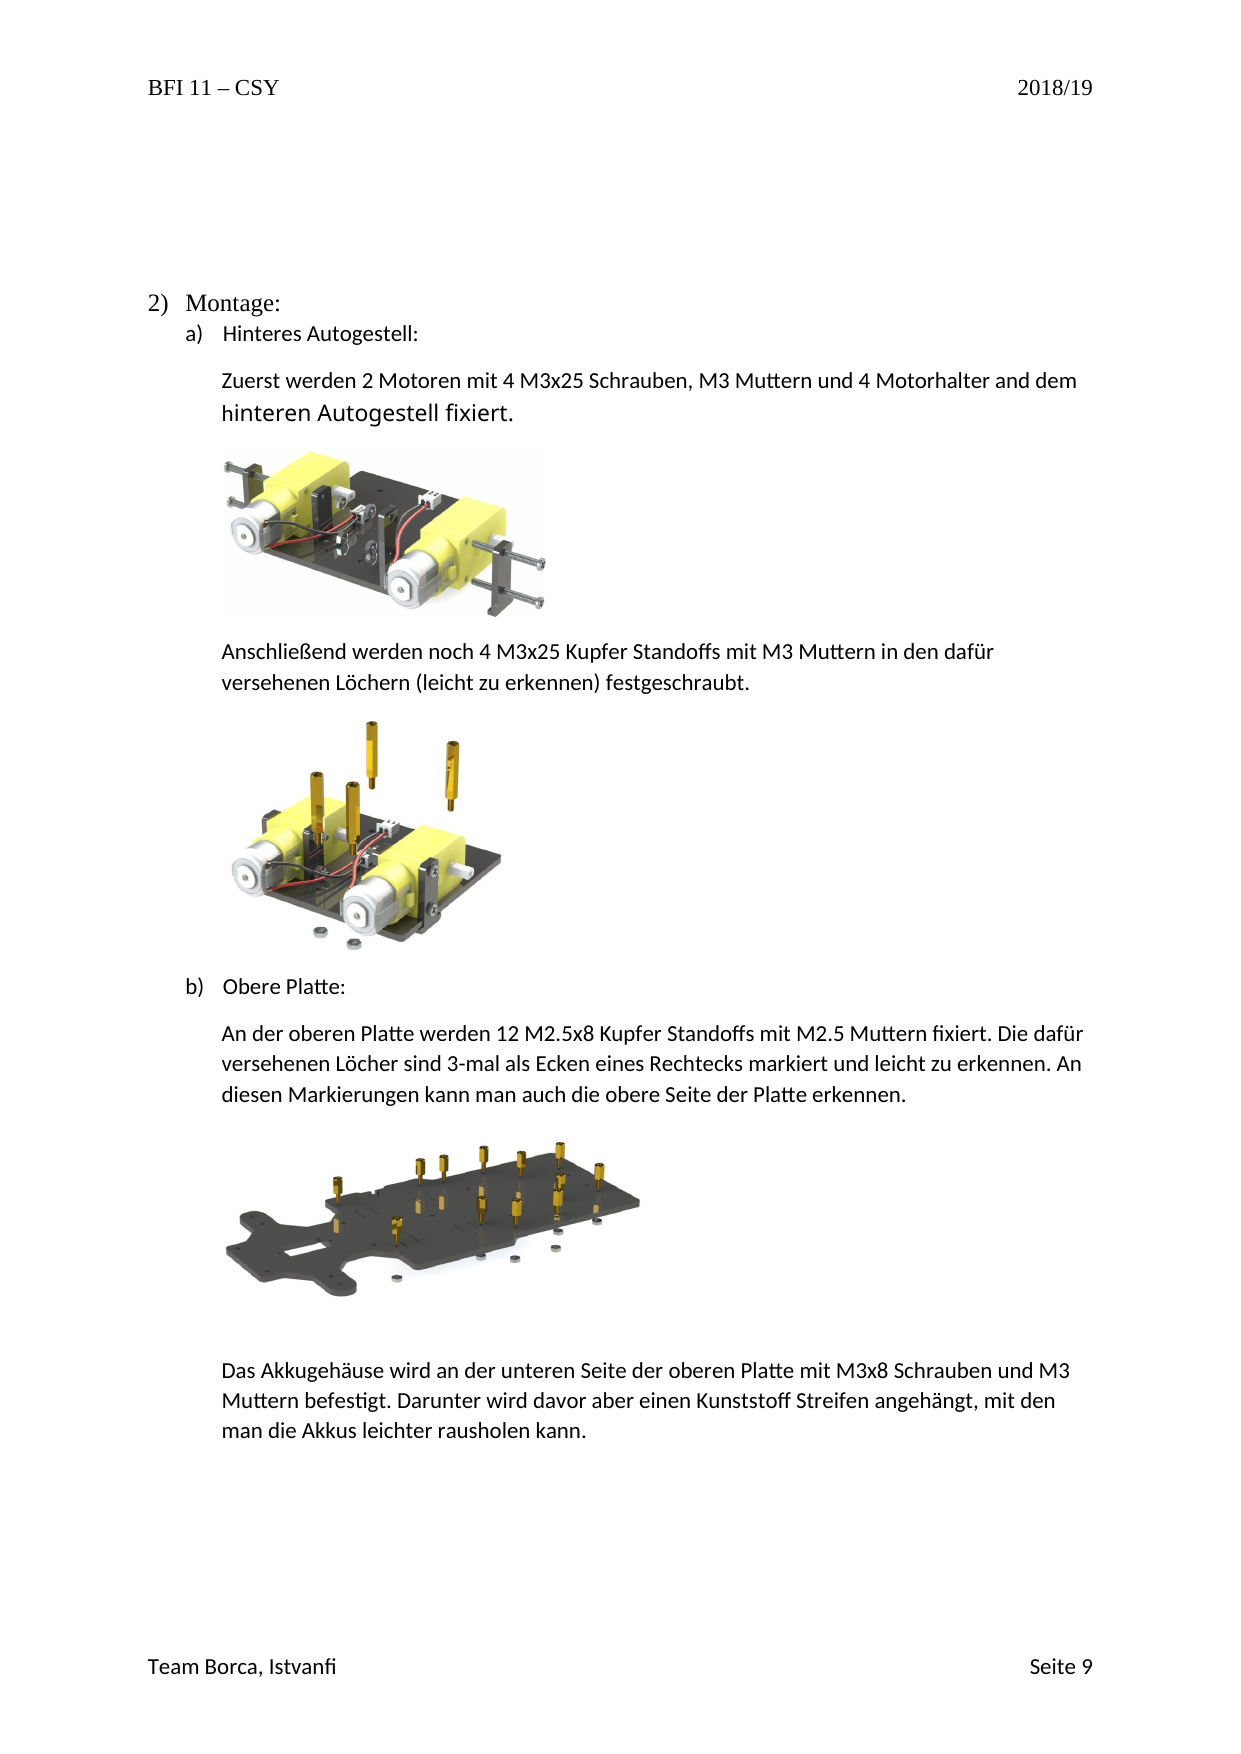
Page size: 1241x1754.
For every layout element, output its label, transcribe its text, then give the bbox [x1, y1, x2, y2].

text An der oberen Platte werden 12 M2.5x8 Kupfer Standoffs mit M2.5 Muttern fixiert. Die dafür versehenen Löcher sind 3-mal als Ecken eines Rechtecks markiert und leicht zu erkennen. An diesen Markierungen kann man auch die obere Seite der Platte erkennen. [221, 1019, 1093, 1337]
list Hinteres Autogestell: [185, 319, 1093, 347]
text Anschließend werden noch 4 M3x25 Kupfer Standoffs mit M3 Muttern in den dafür versehenen Löchern (leicht zu erkennen) festgeschraubt. [221, 637, 1093, 696]
text Das Akkugehäuse wird an der unteren Seite der oberen Platte mit M3x8 Schrauben und M3 Muttern befestigt. Darunter wird davor aber einen Kunststoff Streifen angehängt, mit den man die Akkus leichter rausholen kann. [221, 1356, 1093, 1444]
list Obere Platte: [185, 972, 1093, 1000]
text Zuerst werden 2 Motoren mit 4 M3x25 Schrauben, M3 Muttern und 4 Motorhalter and dem hinteren Autogestell fixiert. [221, 366, 1093, 428]
subtitle Montage: [148, 288, 1093, 317]
